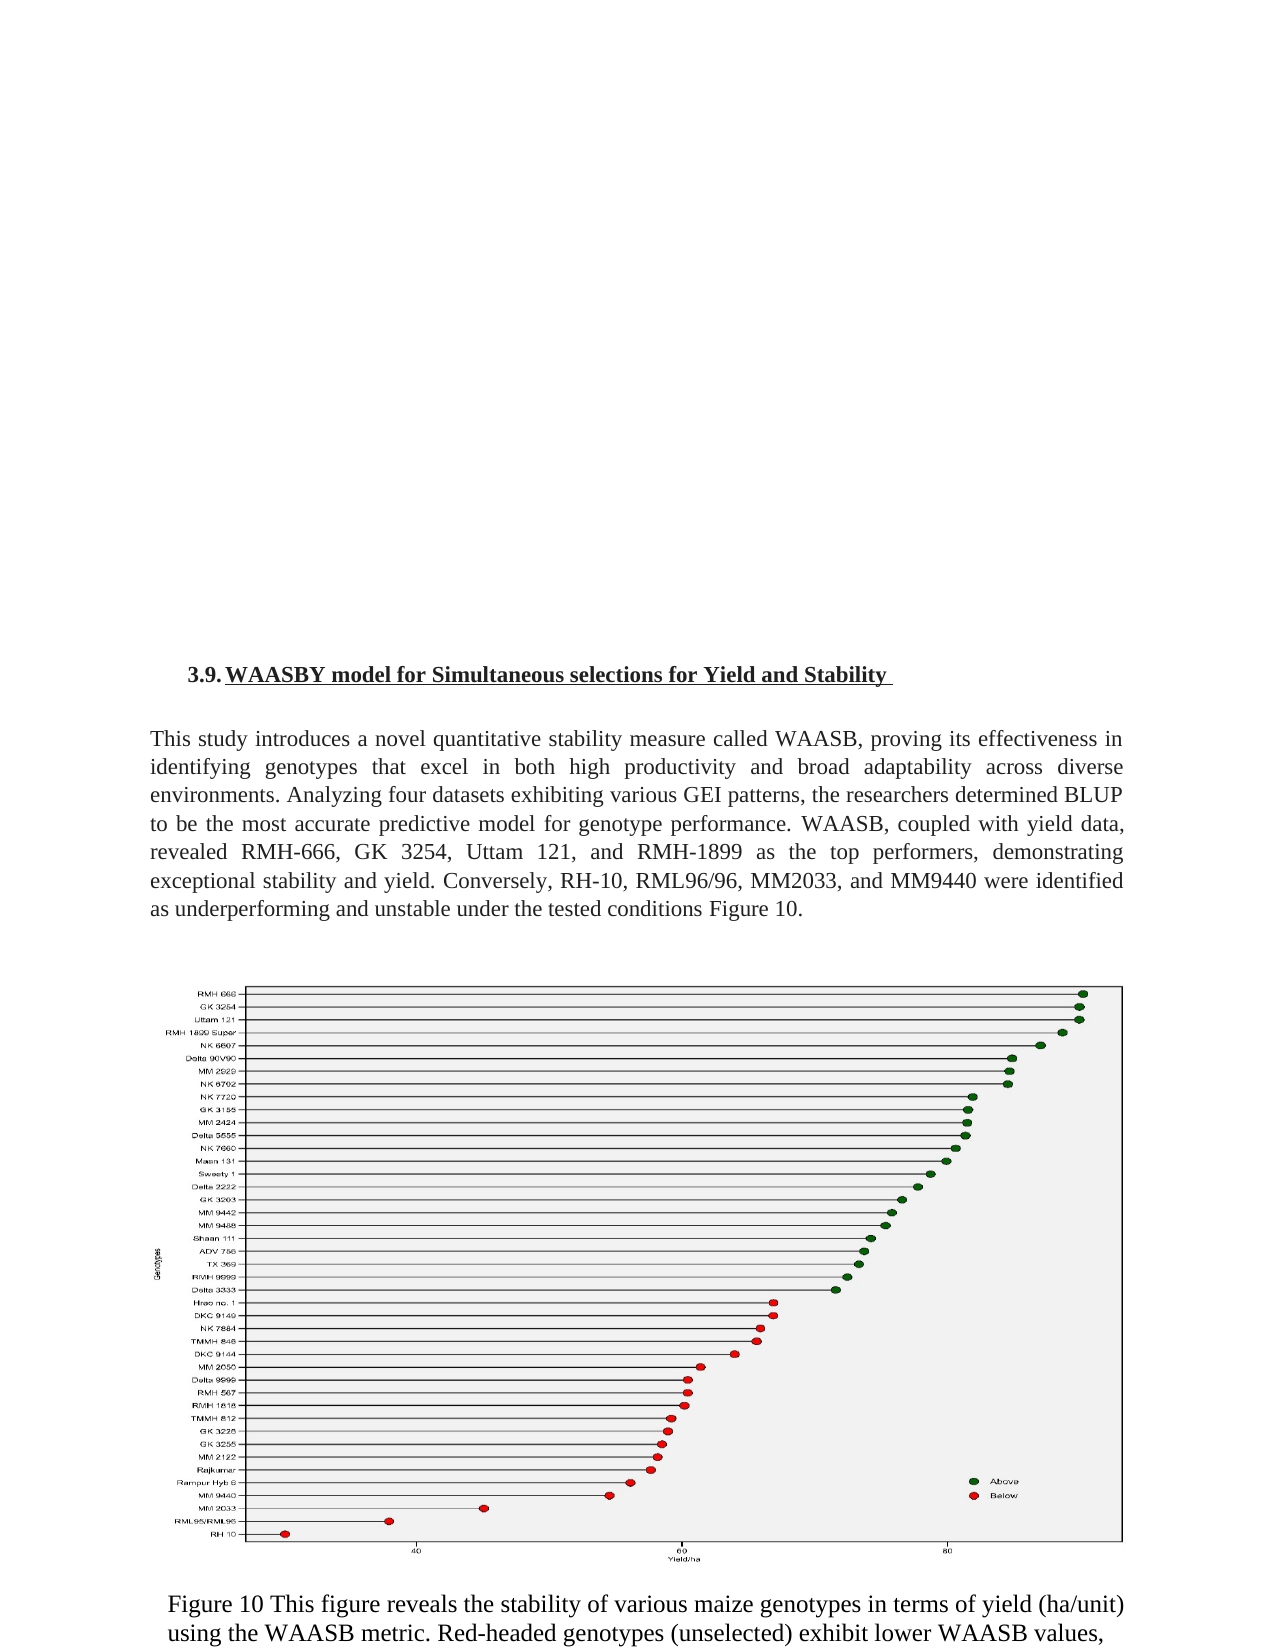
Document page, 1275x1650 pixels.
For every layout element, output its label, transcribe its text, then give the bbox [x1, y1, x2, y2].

picture [150, 979, 1126, 1565]
list WAASBY model for Simultaneous selections for Yield and Stability [187, 661, 1125, 687]
